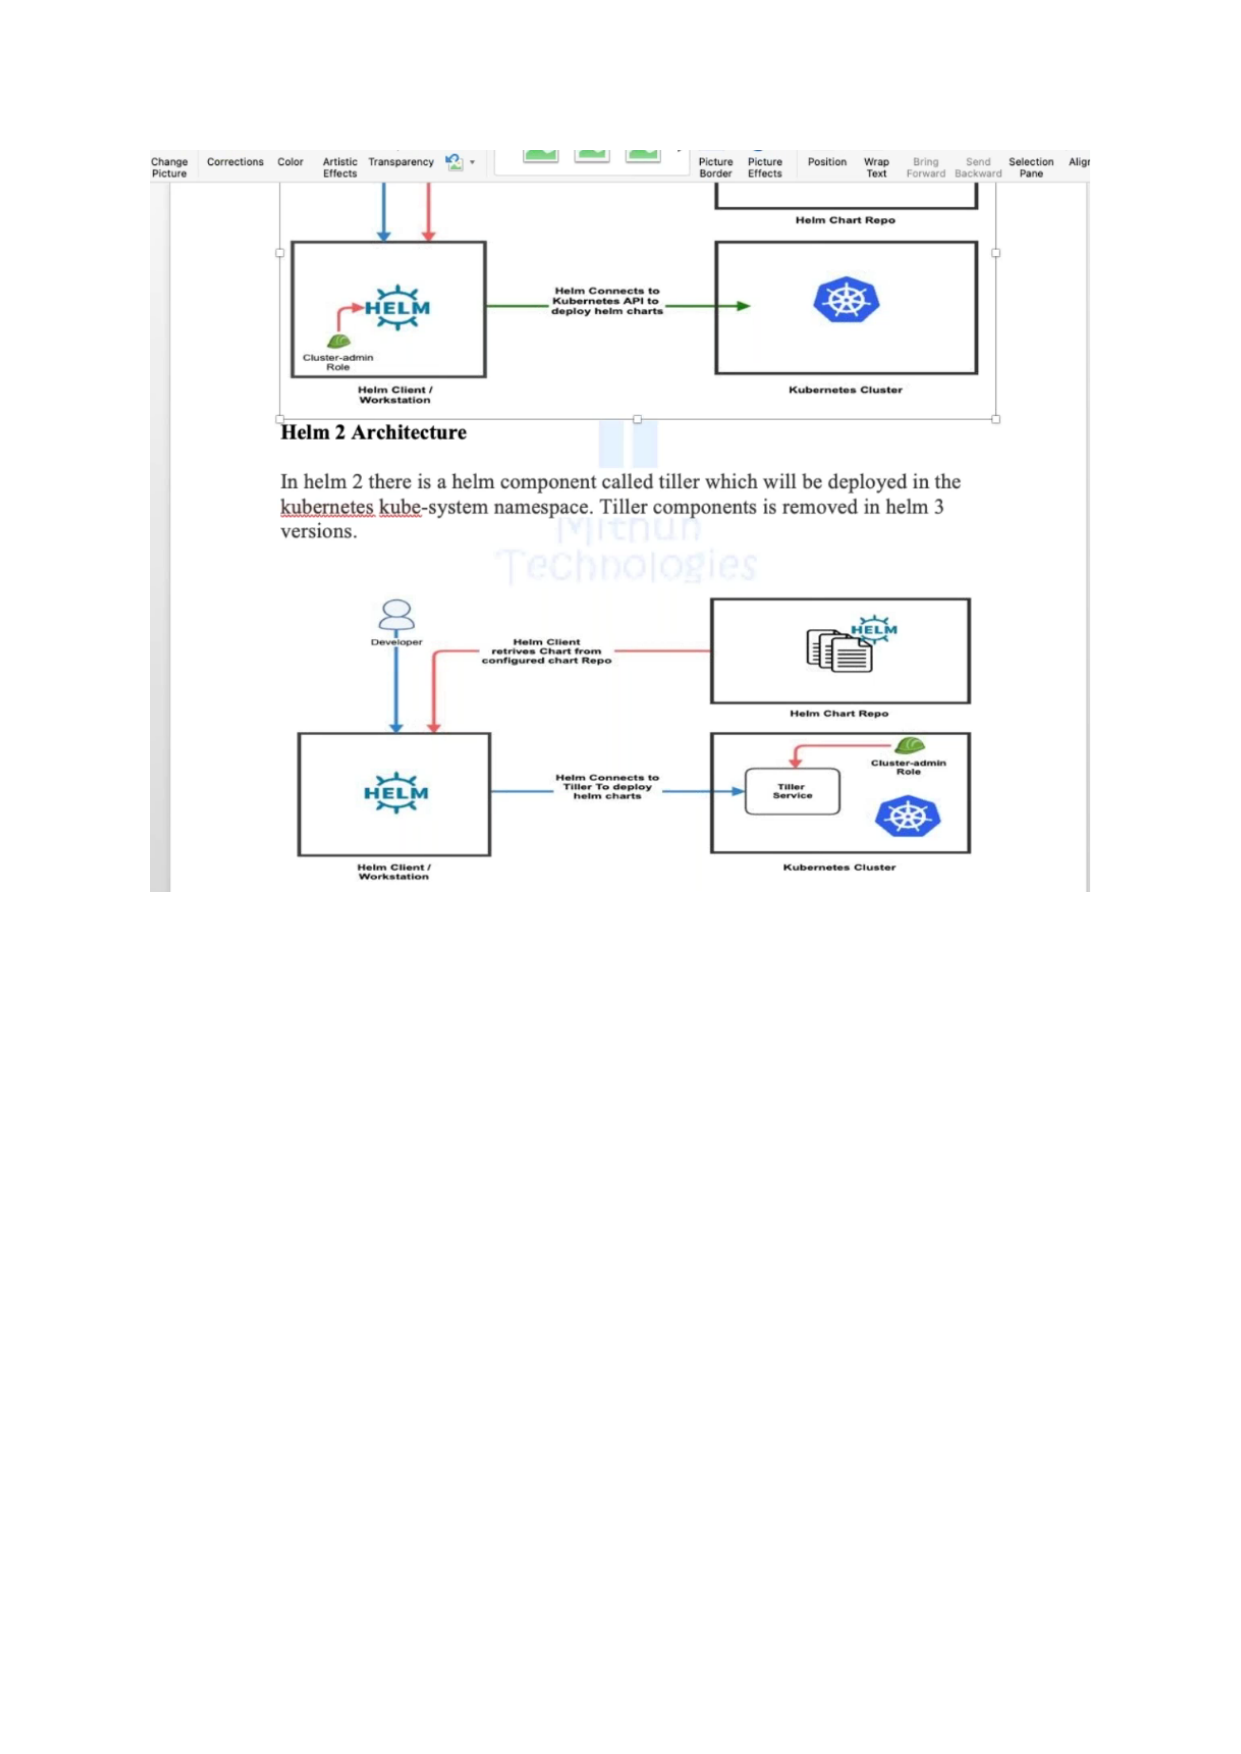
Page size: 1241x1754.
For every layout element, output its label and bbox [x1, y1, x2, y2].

picture [150, 150, 1091, 892]
